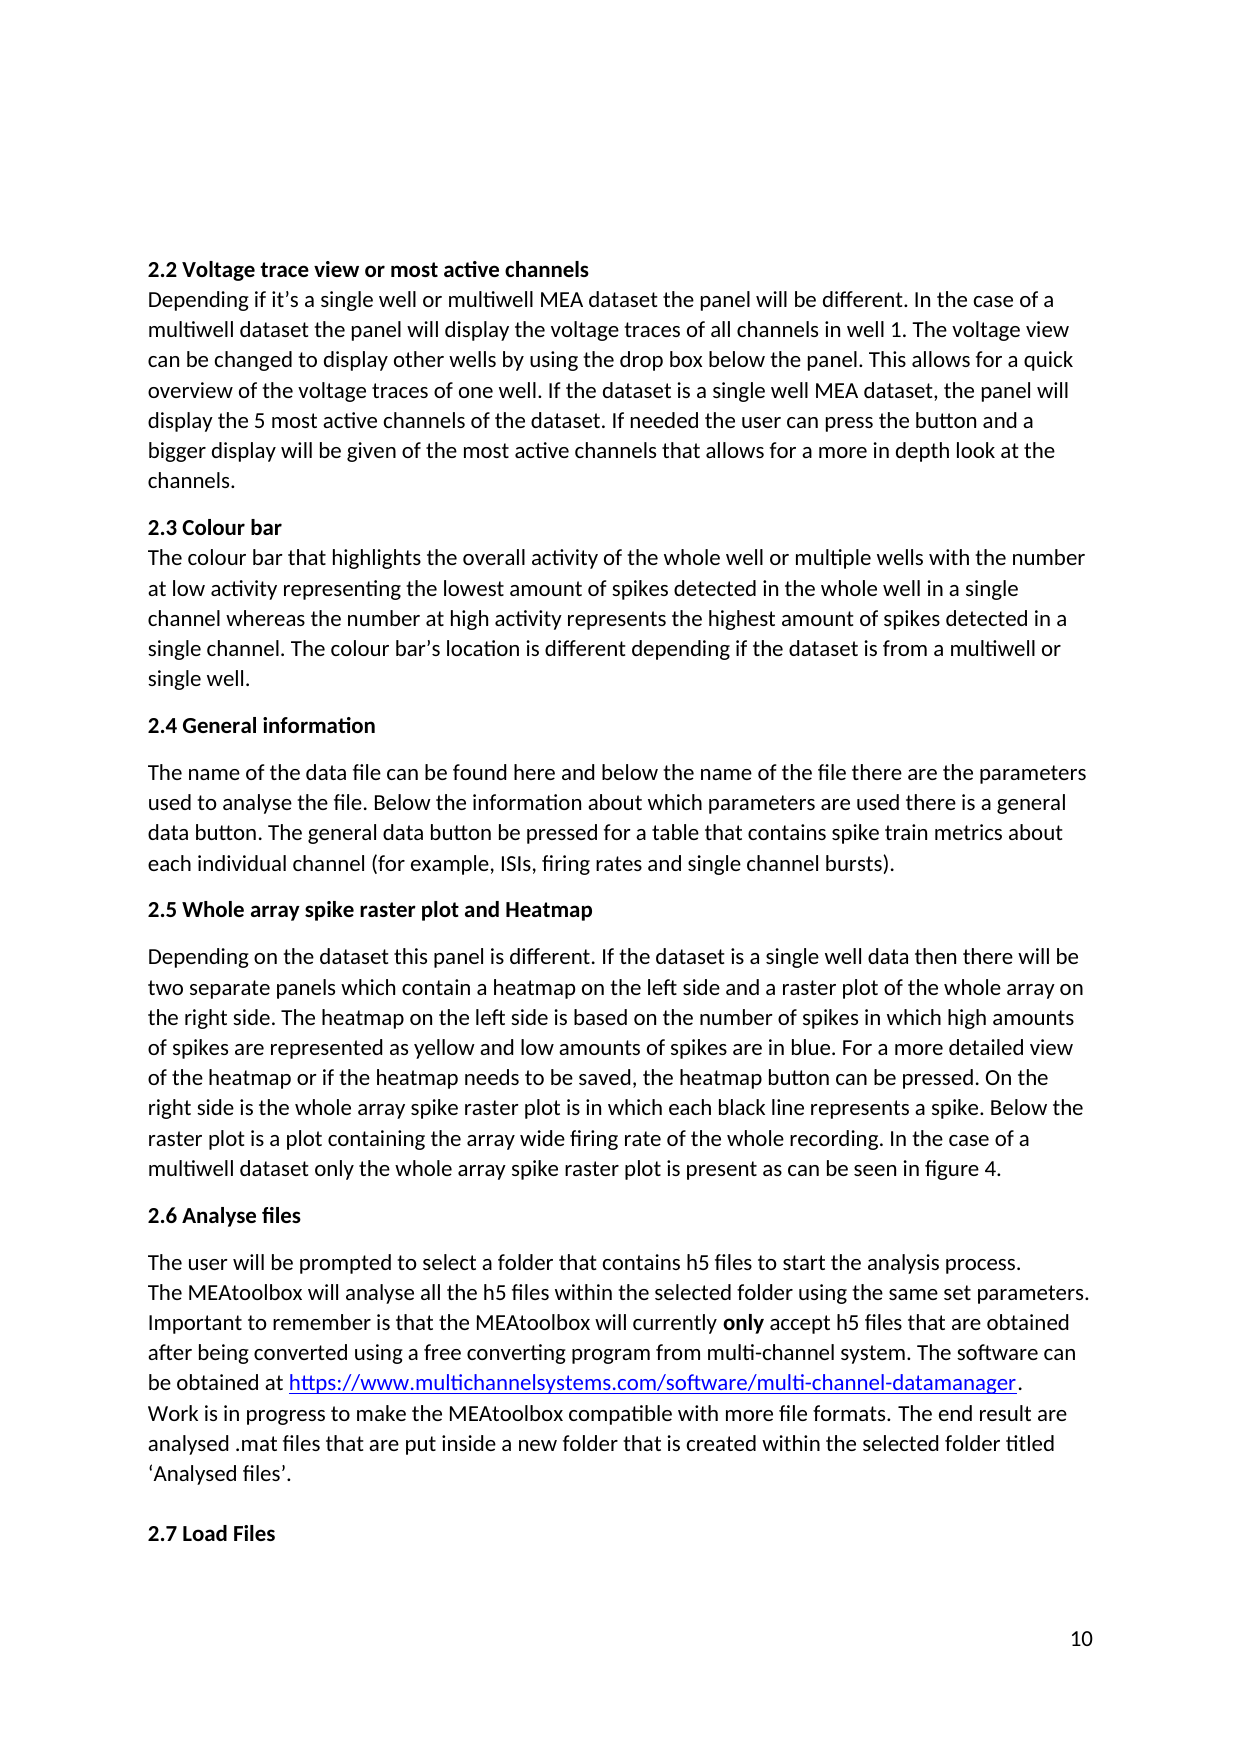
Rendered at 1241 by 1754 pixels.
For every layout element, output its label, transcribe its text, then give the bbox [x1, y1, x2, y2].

text The name of the data file can be found here and below the name of the file there are the parameters used to analyse the file. Below the information about which parameters are used there is a general data button. The general data button be pressed for a table that contains spike train metrics about each individual channel (for example, ISIs, firing rates and single channel bursts). [148, 758, 1093, 877]
text Depending on the dataset this panel is different. If the dataset is a single well data then there will be two separate panels which contain a heatmap on the left side and a raster plot of the whole array on the right side. The heatmap on the left side is based on the number of spikes in which high amounts of spikes are represented as yellow and low amounts of spikes are in blue. For a more detailed view of the heatmap or if the heatmap needs to be saved, the heatmap button can be pressed. On the right side is the whole array spike raster plot is in which each black line represents a spike. Below the raster plot is a plot containing the array wide firing rate of the whole recording. In the case of a multiwell dataset only the whole array spike raster plot is present as can be seen in figure 4. [148, 942, 1093, 1182]
text 2.2 Voltage trace view or most active channels Depending if it’s a single well or multiwell MEA dataset the panel will be different. In the case of a multiwell dataset the panel will display the voltage traces of all channels in well 1. The voltage view can be changed to display other wells by using the drop box below the panel. This allows for a quick overview of the voltage traces of one well. If the dataset is a single well MEA dataset, the panel will display the 5 most active channels of the dataset. If needed the user can press the button and a bigger display will be given of the most active channels that allows for a more in depth look at the channels. [148, 194, 1093, 494]
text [148, 1248, 1093, 1547]
text 2.3 Colour bar The colour bar that highlights the overall activity of the whole well or multiple wells with the number at low activity representing the lowest amount of spikes detected in the whole well in a single channel whereas the number at high activity represents the highest amount of spikes detected in a single channel. The colour bar’s location is different depending if the dataset is from a multiwell or single well. [148, 513, 1093, 692]
text 2.6 Analyse files [148, 1201, 1093, 1229]
text 2.5 Whole array spike raster plot and Heatmap [148, 896, 1093, 923]
text 2.4 General information [148, 711, 1093, 739]
